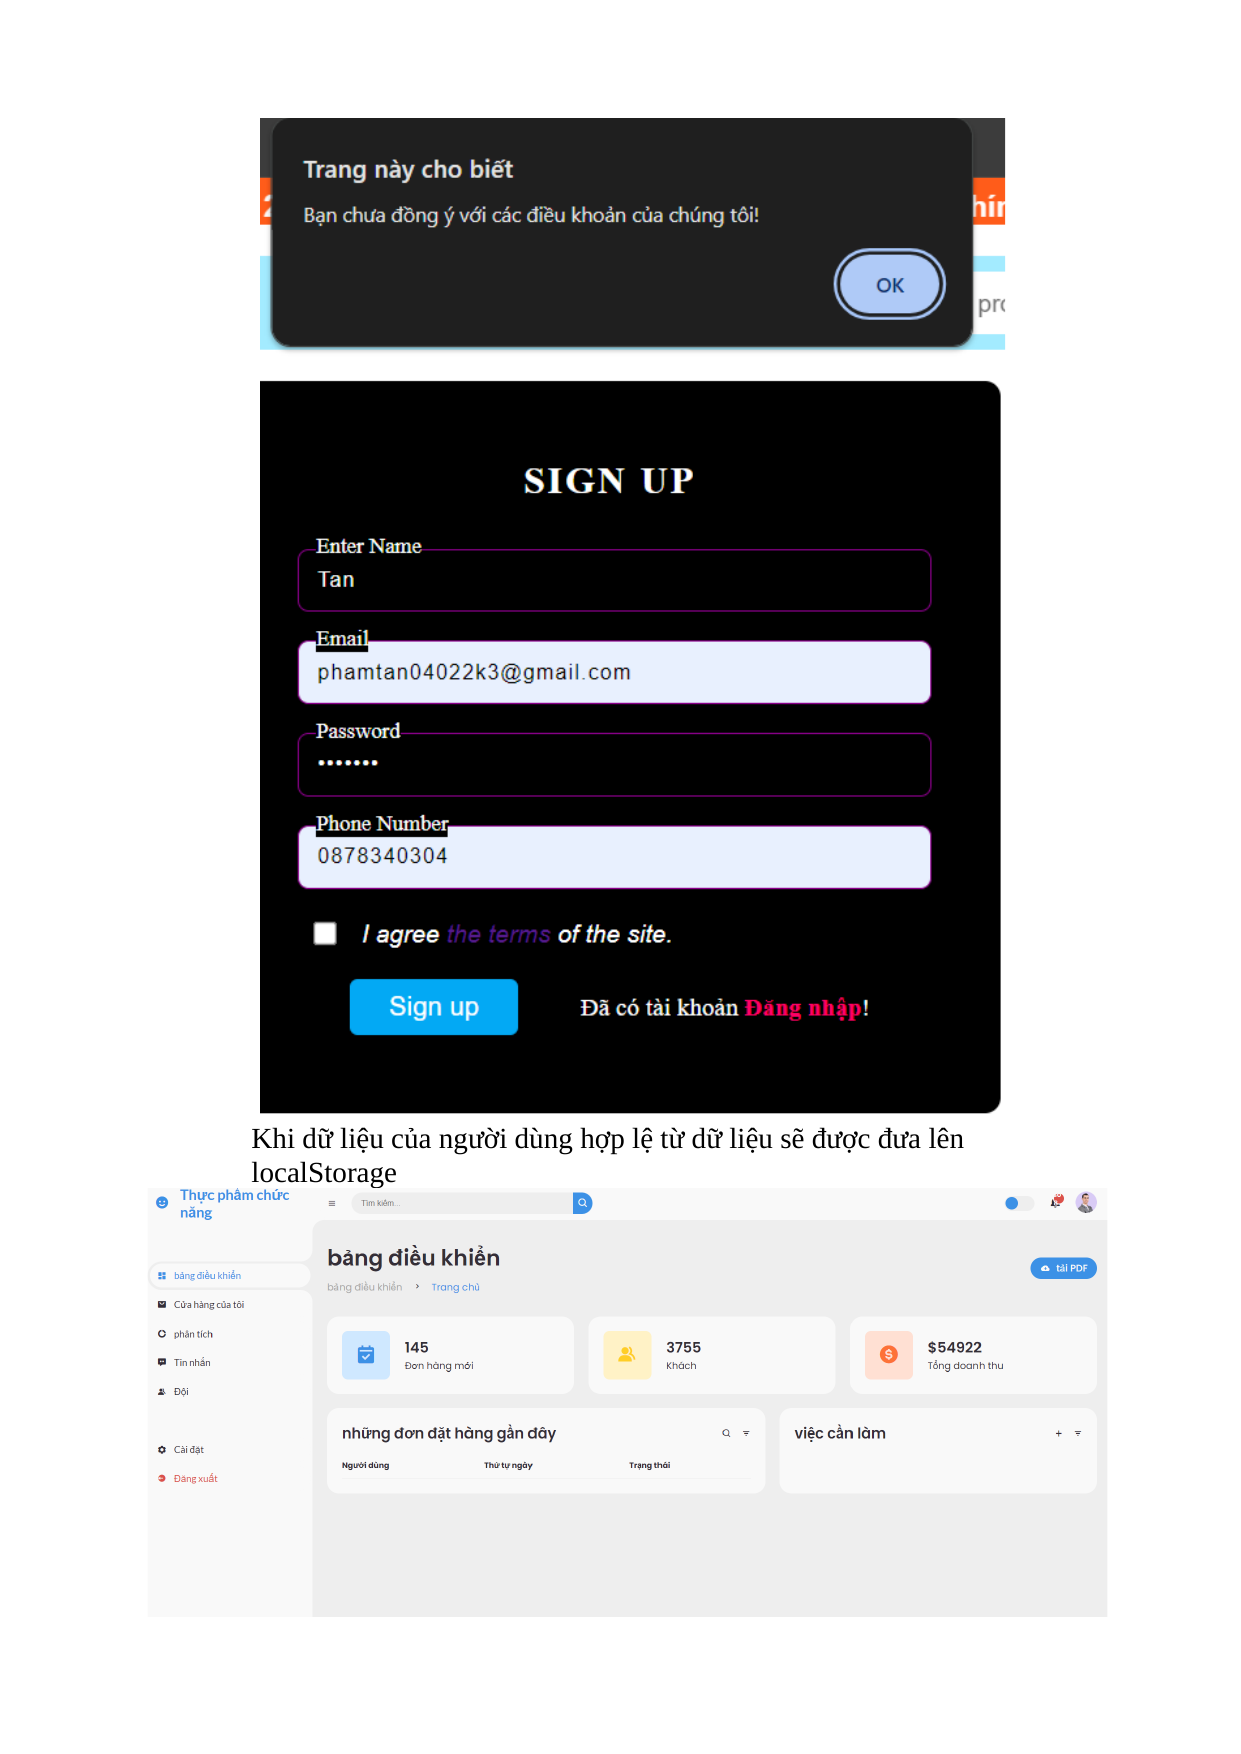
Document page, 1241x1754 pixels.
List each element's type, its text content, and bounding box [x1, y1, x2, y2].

picture [260, 118, 1005, 1116]
text Khi dữ liệu của người dùng hợp lệ từ dữ liệu sẽ được đưa lên localStorage [251, 1122, 1107, 1188]
picture [147, 1188, 1108, 1617]
